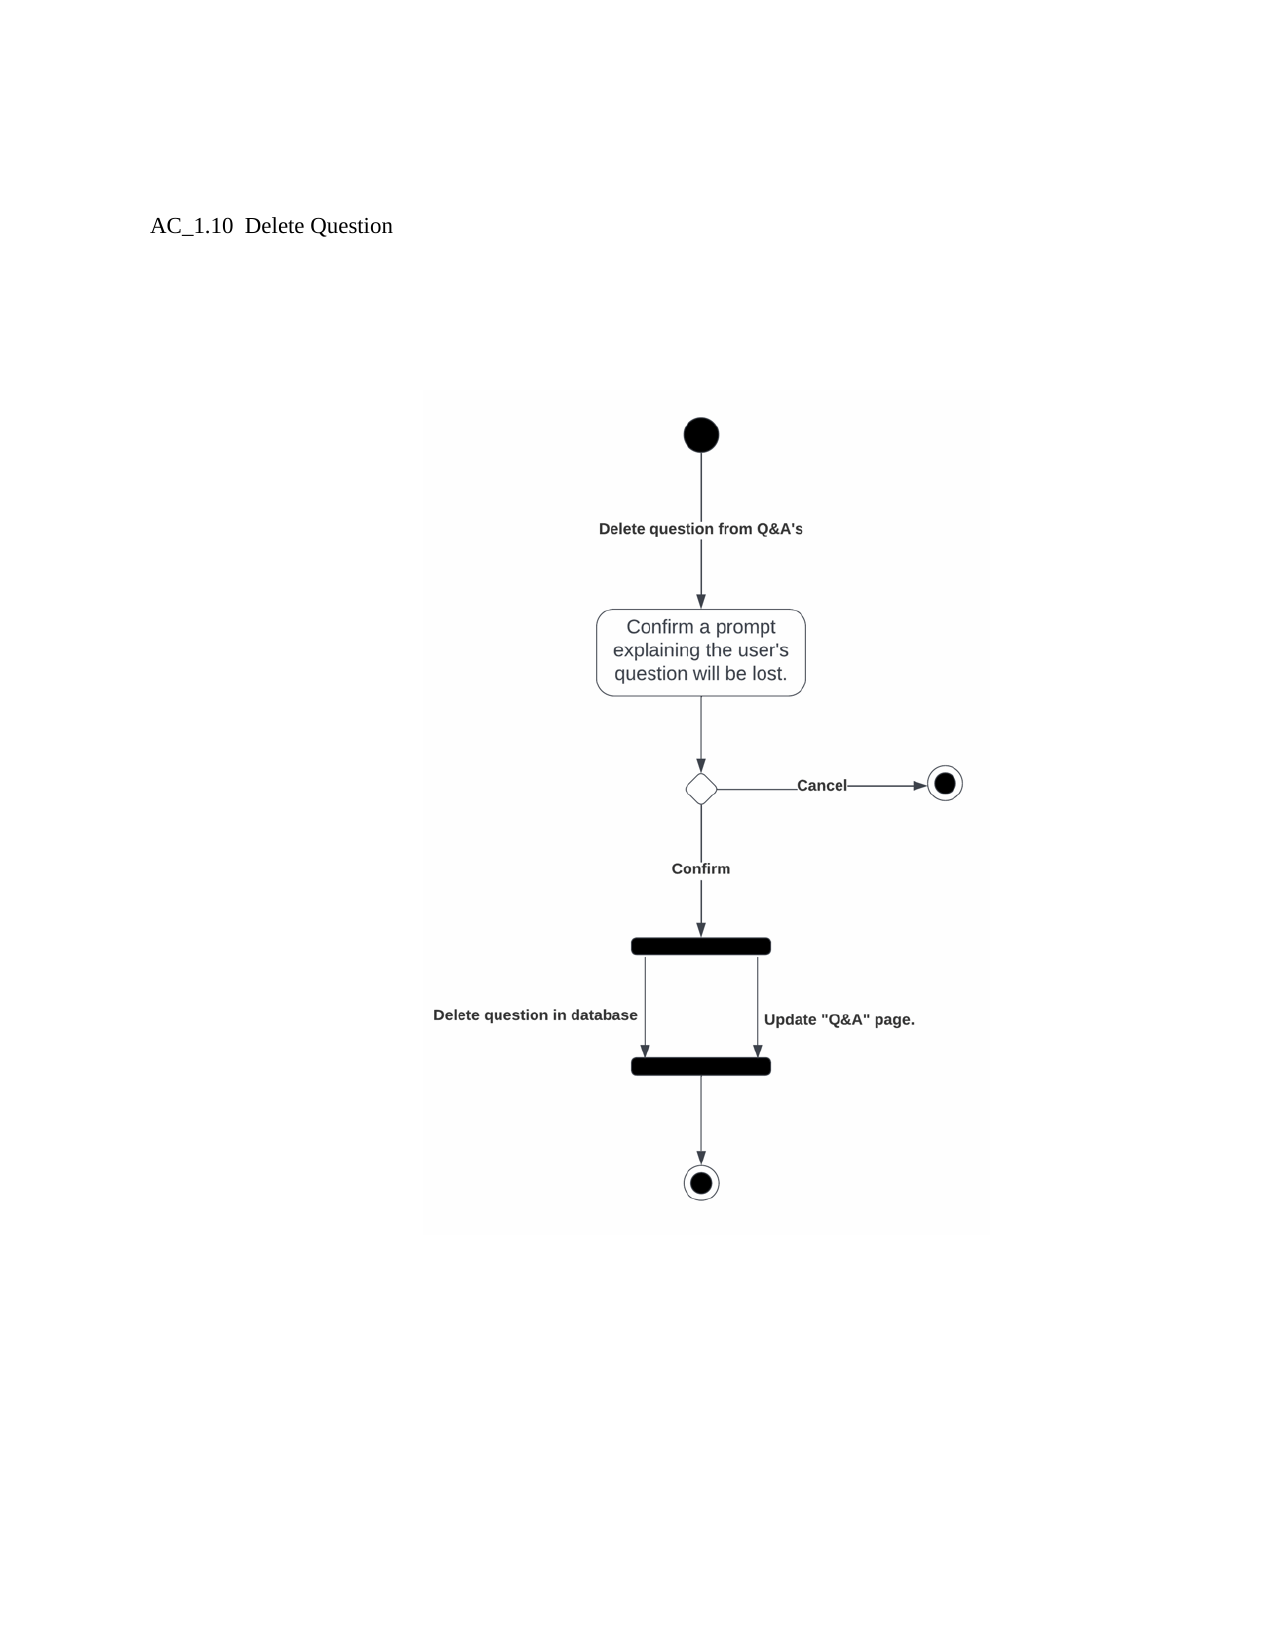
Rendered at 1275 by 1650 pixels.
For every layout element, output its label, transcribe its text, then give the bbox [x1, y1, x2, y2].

text AC_1.10 Delete Question [150, 212, 1125, 239]
picture [422, 390, 991, 1235]
